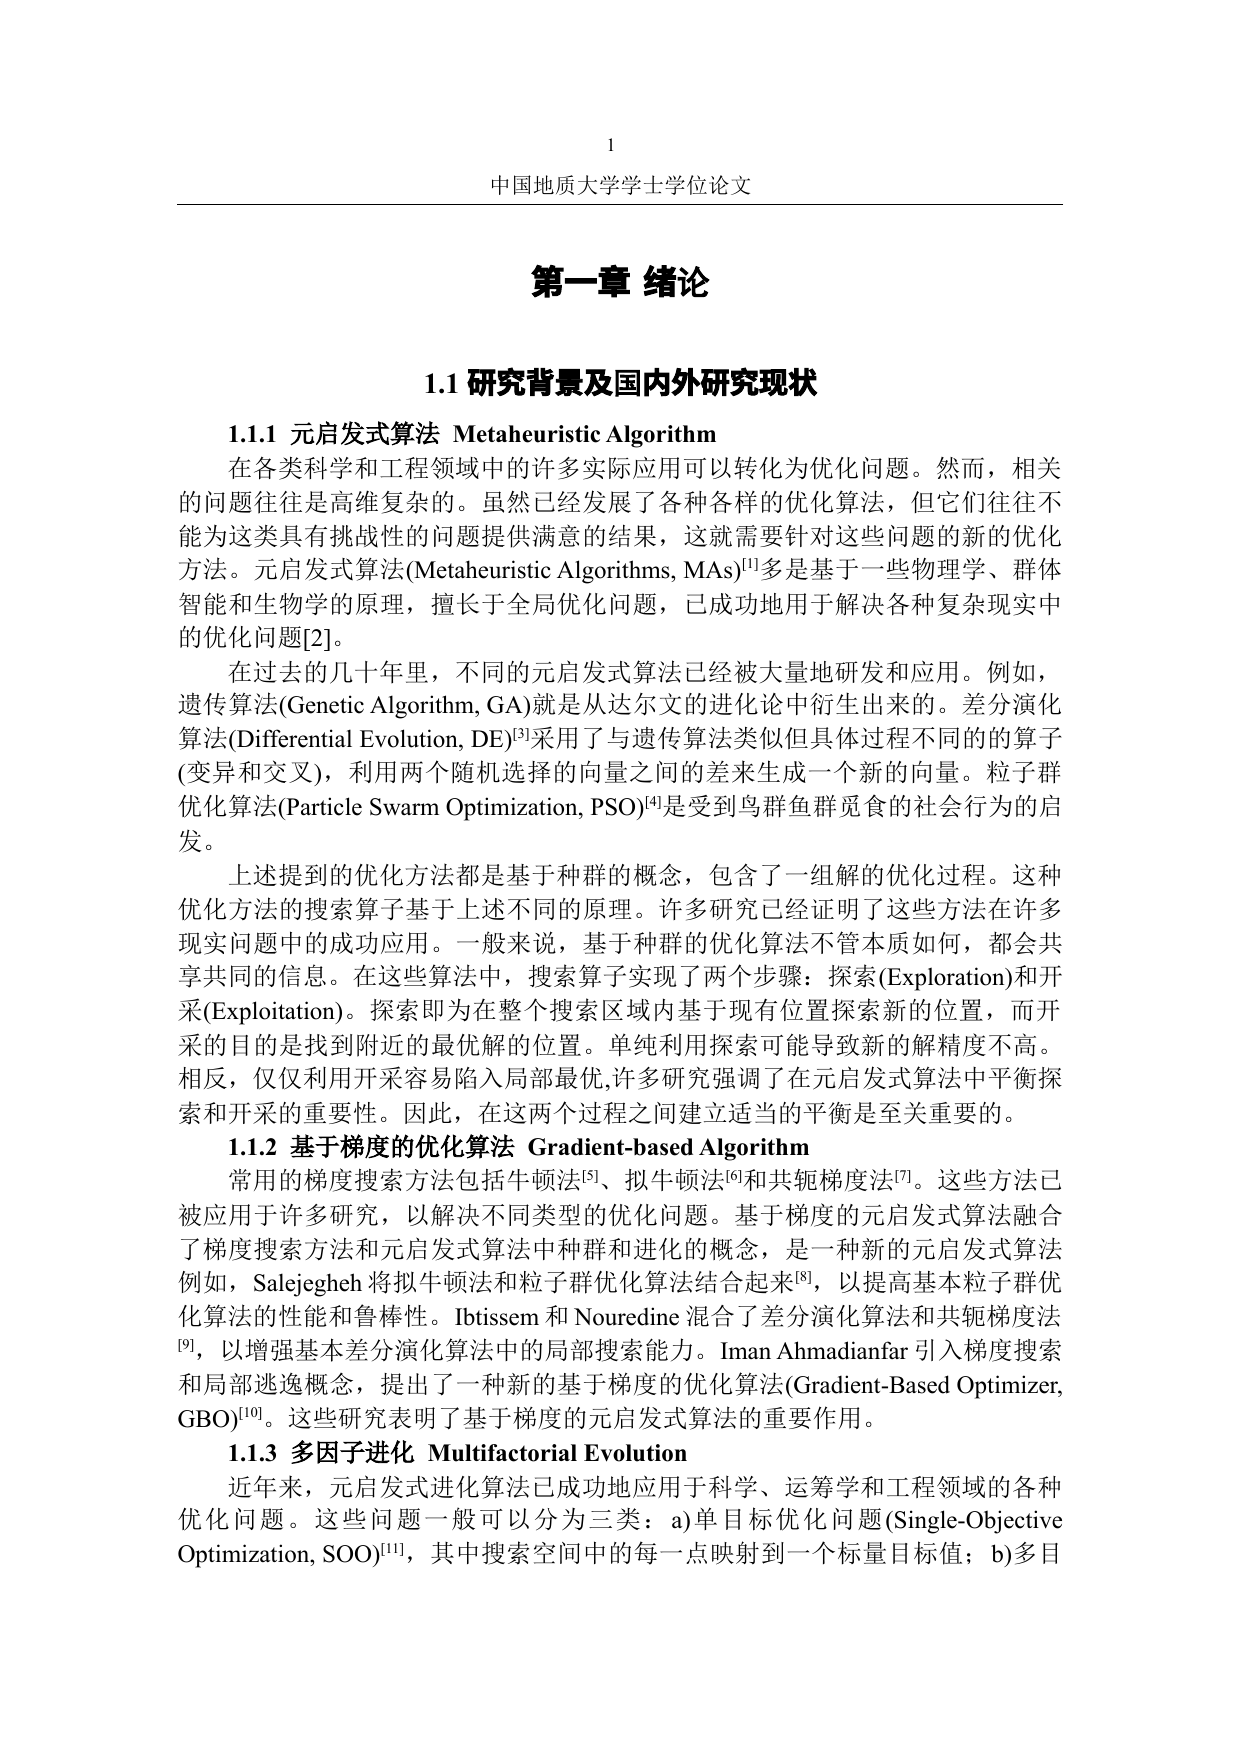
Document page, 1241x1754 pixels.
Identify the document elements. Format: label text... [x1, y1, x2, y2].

subtitle 多因子进化 Multifactorial Evolution [227, 1434, 1063, 1468]
text 在各类科学和工程领域中的许多实际应用可以转化为优化问题。然而，相关的问题往往是高维复杂的。虽然已经发展了各种各样的优化算法，但它们往往不能为这类具有挑战性的问题提供满意的结果，这就需要针对这些问题的新的优化方法。元启发式算法(Metaheuristic Algorithms, MAs)[1]多是基于一些物理学、群体智能和生物学的原理，擅长于全局优化问题，已成功地用于解决各种复杂现实中的优化问题[2]。 [177, 449, 1063, 653]
text 常用的梯度搜索方法包括牛顿法[5]、拟牛顿法[6]和共轭梯度法[7]。这些方法已被应用于许多研究，以解决不同类型的优化问题。基于梯度的元启发式算法融合了梯度搜索方法和元启发式算法中种群和进化的概念，是一种新的元启发式算法。例如，Salejegheh将拟牛顿法和粒子群优化算法结合起来[8]，以提高基本粒子群优化算法的性能和鲁棒性。Ibtissem和Nouredine混合了差分演化算法和共轭梯度法[9]，以增强基本差分演化算法中的局部搜索能力。Iman Ahmadianfar引入梯度搜索和局部逃逸概念，提出了一种新的基于梯度的优化算法(Gradient-Based Optimizer, GBO)[10]。这些研究表明了基于梯度的元启发式算法的重要作用。 [177, 1163, 1063, 1434]
text 在过去的几十年里，不同的元启发式算法已经被大量地研发和应用。例如，遗传算法(Genetic Algorithm, GA)就是从达尔文的进化论中衍生出来的。差分演化算法(Differential Evolution, DE)[3]采用了与遗传算法类似但具体过程不同的的算子(变异和交叉)，利用两个随机选择的向量之间的差来生成一个新的向量。粒子群优化算法(Particle Swarm Optimization, PSO)[4]是受到鸟群鱼群觅食的社会行为的启发。 [177, 653, 1063, 857]
text 上述提到的优化方法都是基于种群的概念，包含了一组解的优化过程。这种优化方法的搜索算子基于上述不同的原理。许多研究已经证明了这些方法在许多现实问题中的成功应用。一般来说，基于种群的优化算法不管本质如何，都会共享共同的信息。在这些算法中，搜索算子实现了两个步骤：探索(Exploration)和开采(Exploitation)。探索即为在整个搜索区域内基于现有位置探索新的位置，而开采的目的是找到附近的最优解的位置。单纯利用探索可能导致新的解精度不高。相反，仅仅利用开采容易陷入局部最优,许多研究强调了在元启发式算法中平衡探索和开采的重要性。因此，在这两个过程之间建立适当的平衡是至关重要的。 [177, 857, 1063, 1129]
subtitle 基于梯度的优化算法 Gradient-based Algorithm [227, 1129, 1063, 1163]
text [177, 1468, 1063, 1570]
subtitle 绪论 [177, 246, 1063, 314]
subtitle 元启发式算法 Metaheuristic Algorithm [227, 416, 1063, 449]
subtitle 研究背景及国内外研究现状 [177, 348, 1063, 416]
